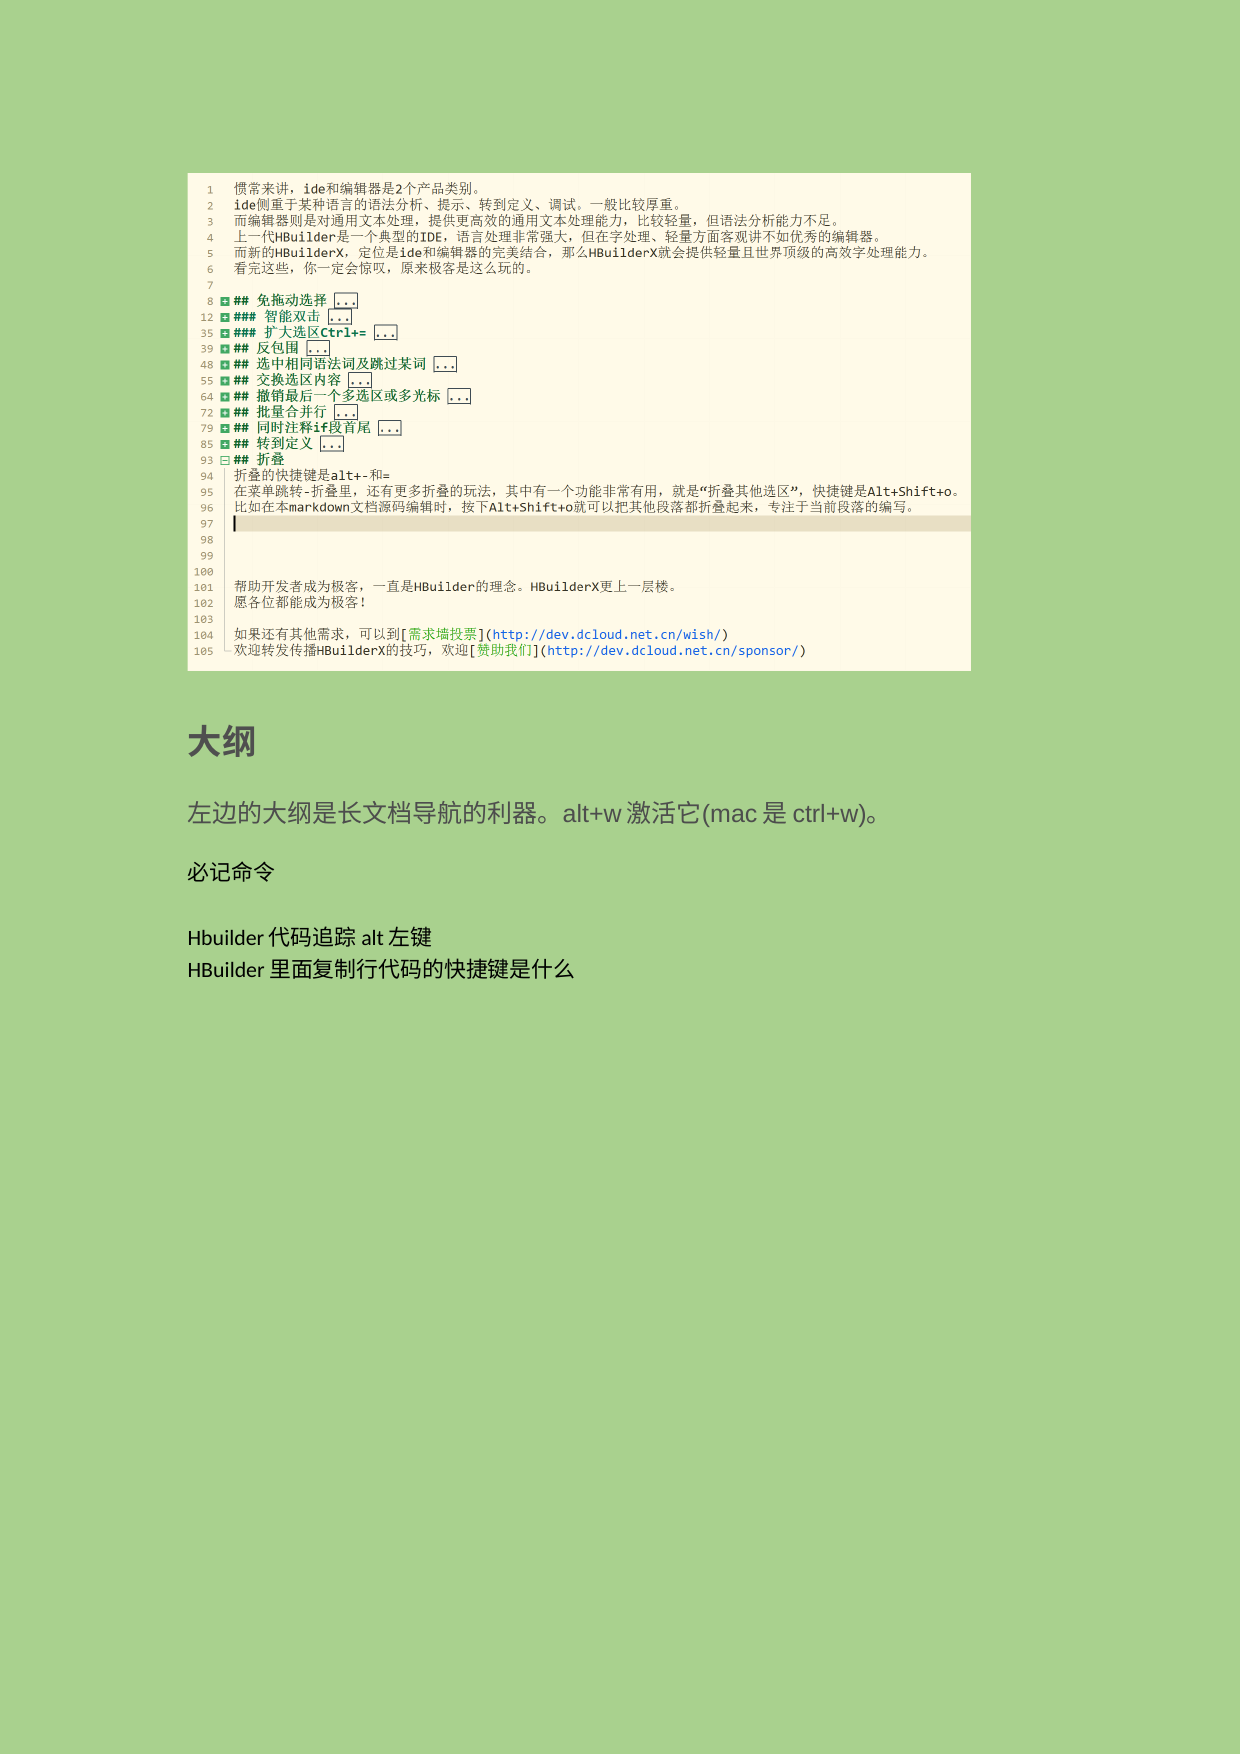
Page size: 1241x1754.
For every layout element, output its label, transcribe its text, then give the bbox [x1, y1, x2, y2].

subtitle 大纲 [187, 707, 1053, 772]
picture [187, 173, 971, 671]
text Hbuilder代码追踪 alt 左键 [187, 919, 1053, 952]
text HBuilder里面复制行代码的快捷键是什么 [187, 952, 1053, 984]
text 左边的大纲是长文档导航的利器。alt+w激活它(mac是ctrl+w)。 [187, 797, 1053, 829]
text 必记命令 [187, 854, 1053, 887]
